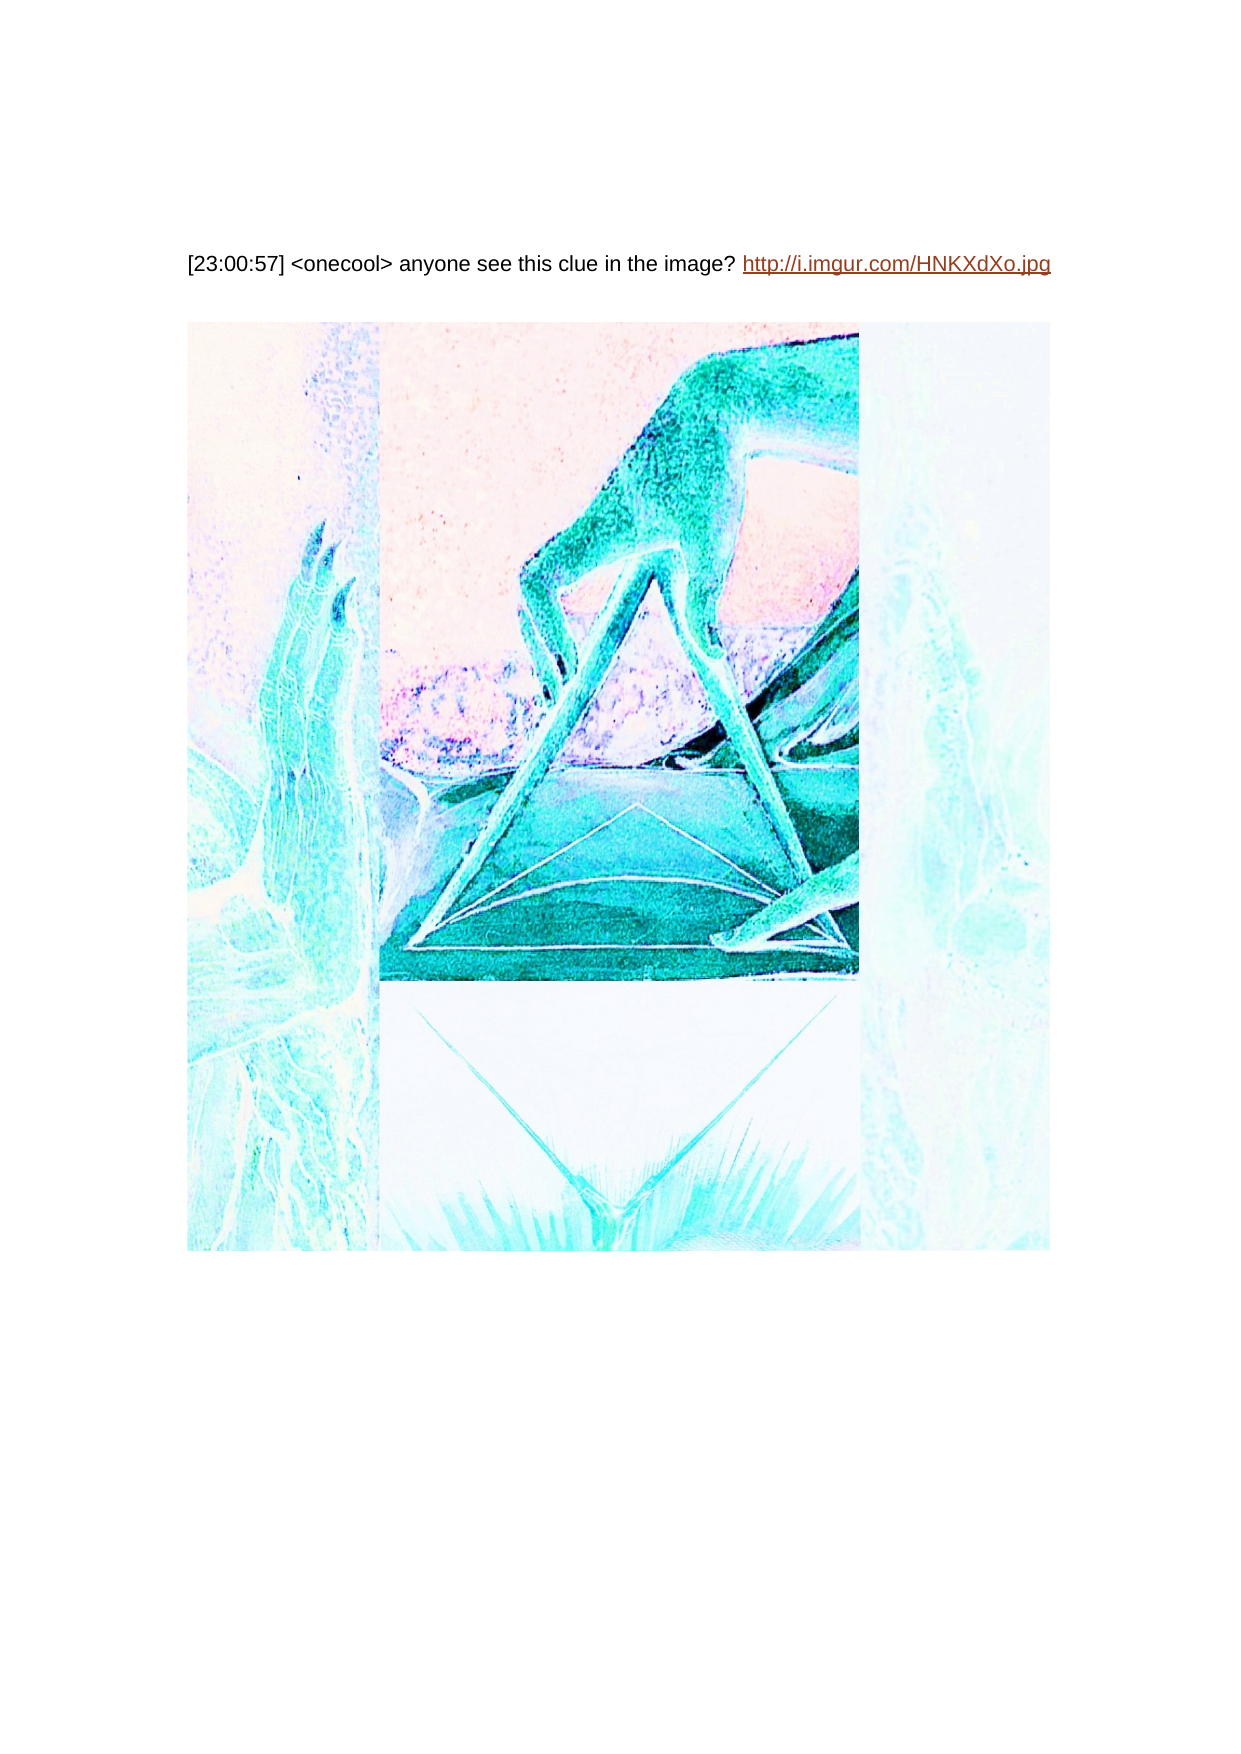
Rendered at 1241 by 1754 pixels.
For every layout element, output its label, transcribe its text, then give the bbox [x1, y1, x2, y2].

text [23:00:57] <onecool> anyone see this clue in the image? http://i.imgur.com/HNKXdXo.jpg [187, 250, 1053, 276]
picture [187, 322, 1050, 1251]
